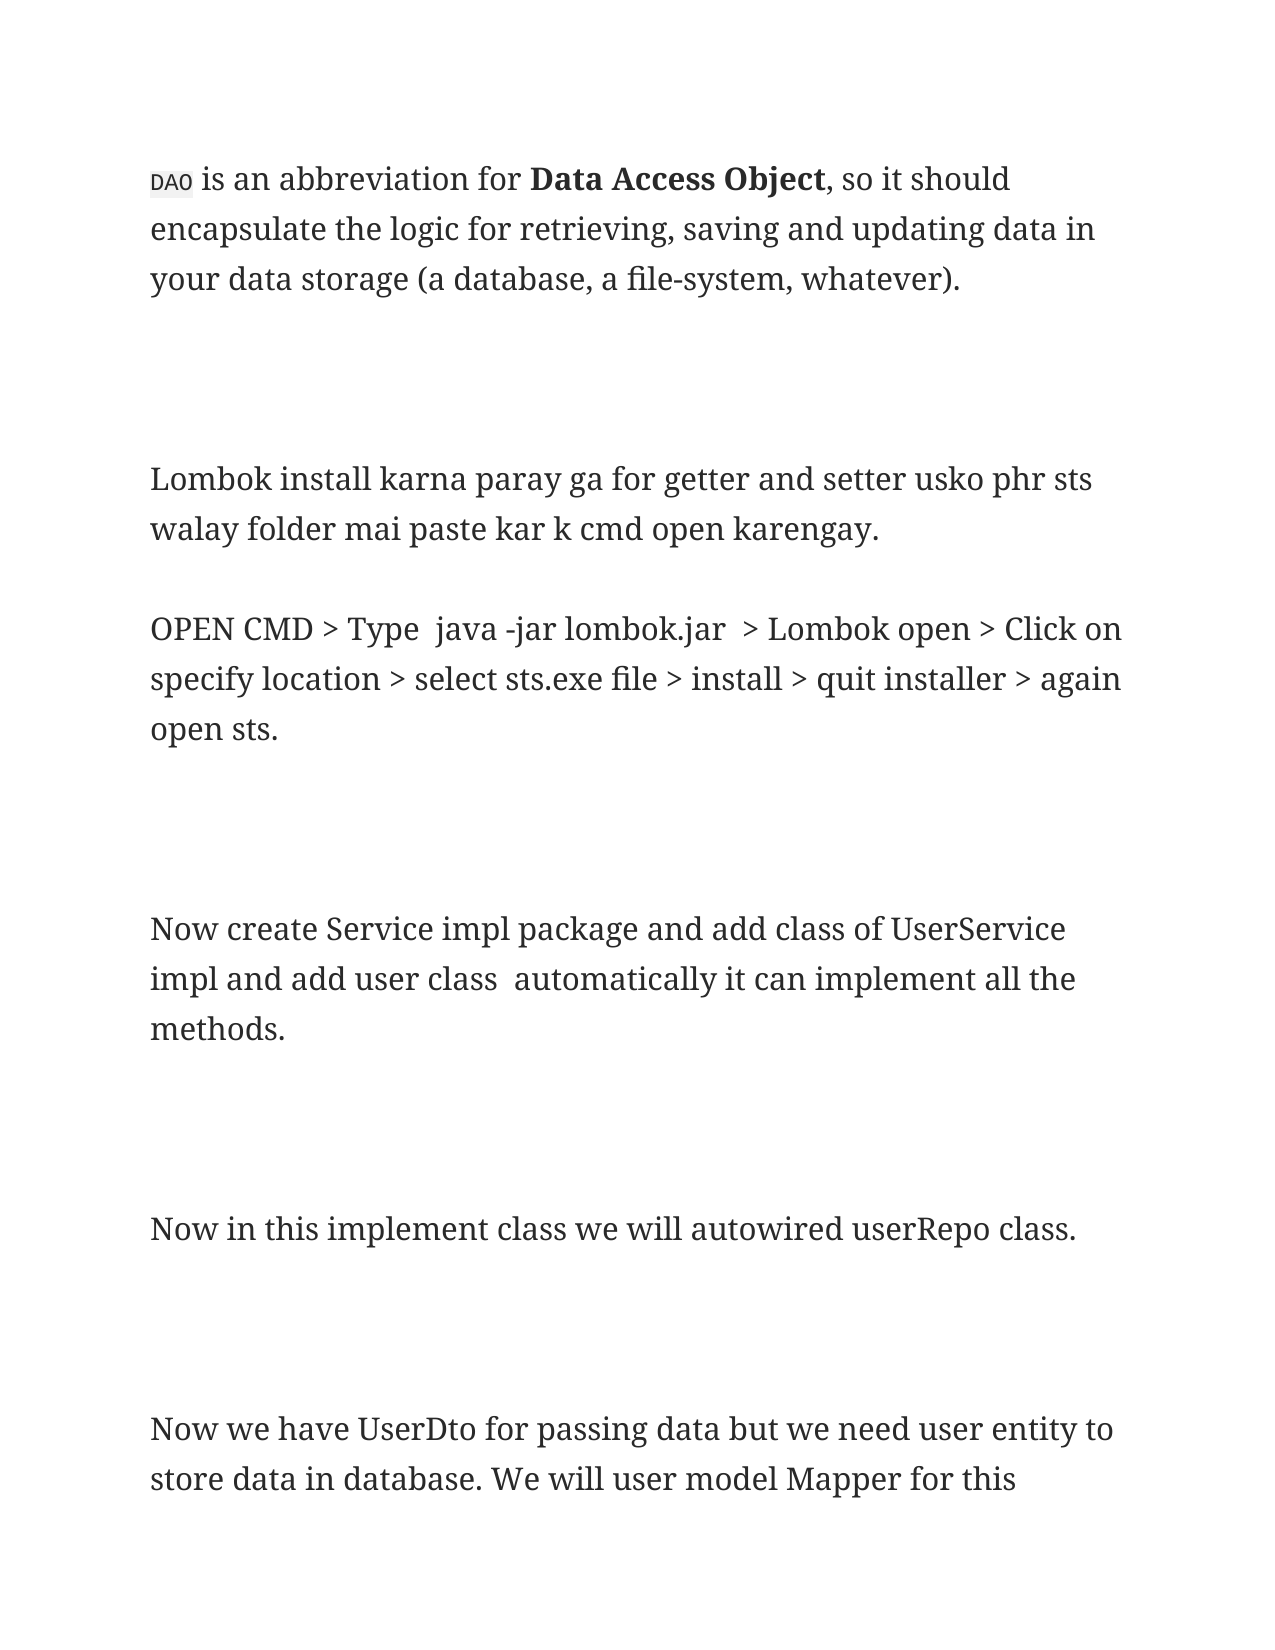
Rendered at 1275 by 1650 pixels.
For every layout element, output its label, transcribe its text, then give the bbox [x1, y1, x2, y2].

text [150, 1400, 1125, 1500]
text DAO is an abbreviation for Data Access Object, so it should encapsulate the logic for retrieving, saving and updating data in your data storage (a database, a file-system, whatever). [150, 150, 1125, 300]
text Now in this implement class we will autowired userRepo class. [150, 1200, 1125, 1250]
text Lombok install karna paray ga for getter and setter usko phr sts walay folder mai paste kar k cmd open karengay. [150, 450, 1125, 550]
text OPEN CMD > Type java -jar lombok.jar > Lombok open > Click on specify location > select sts.exe file > install > quit installer > again open sts. [150, 600, 1125, 750]
text Now create Service impl package and add class of UserService impl and add user class automatically it can implement all the methods. [150, 900, 1125, 1050]
